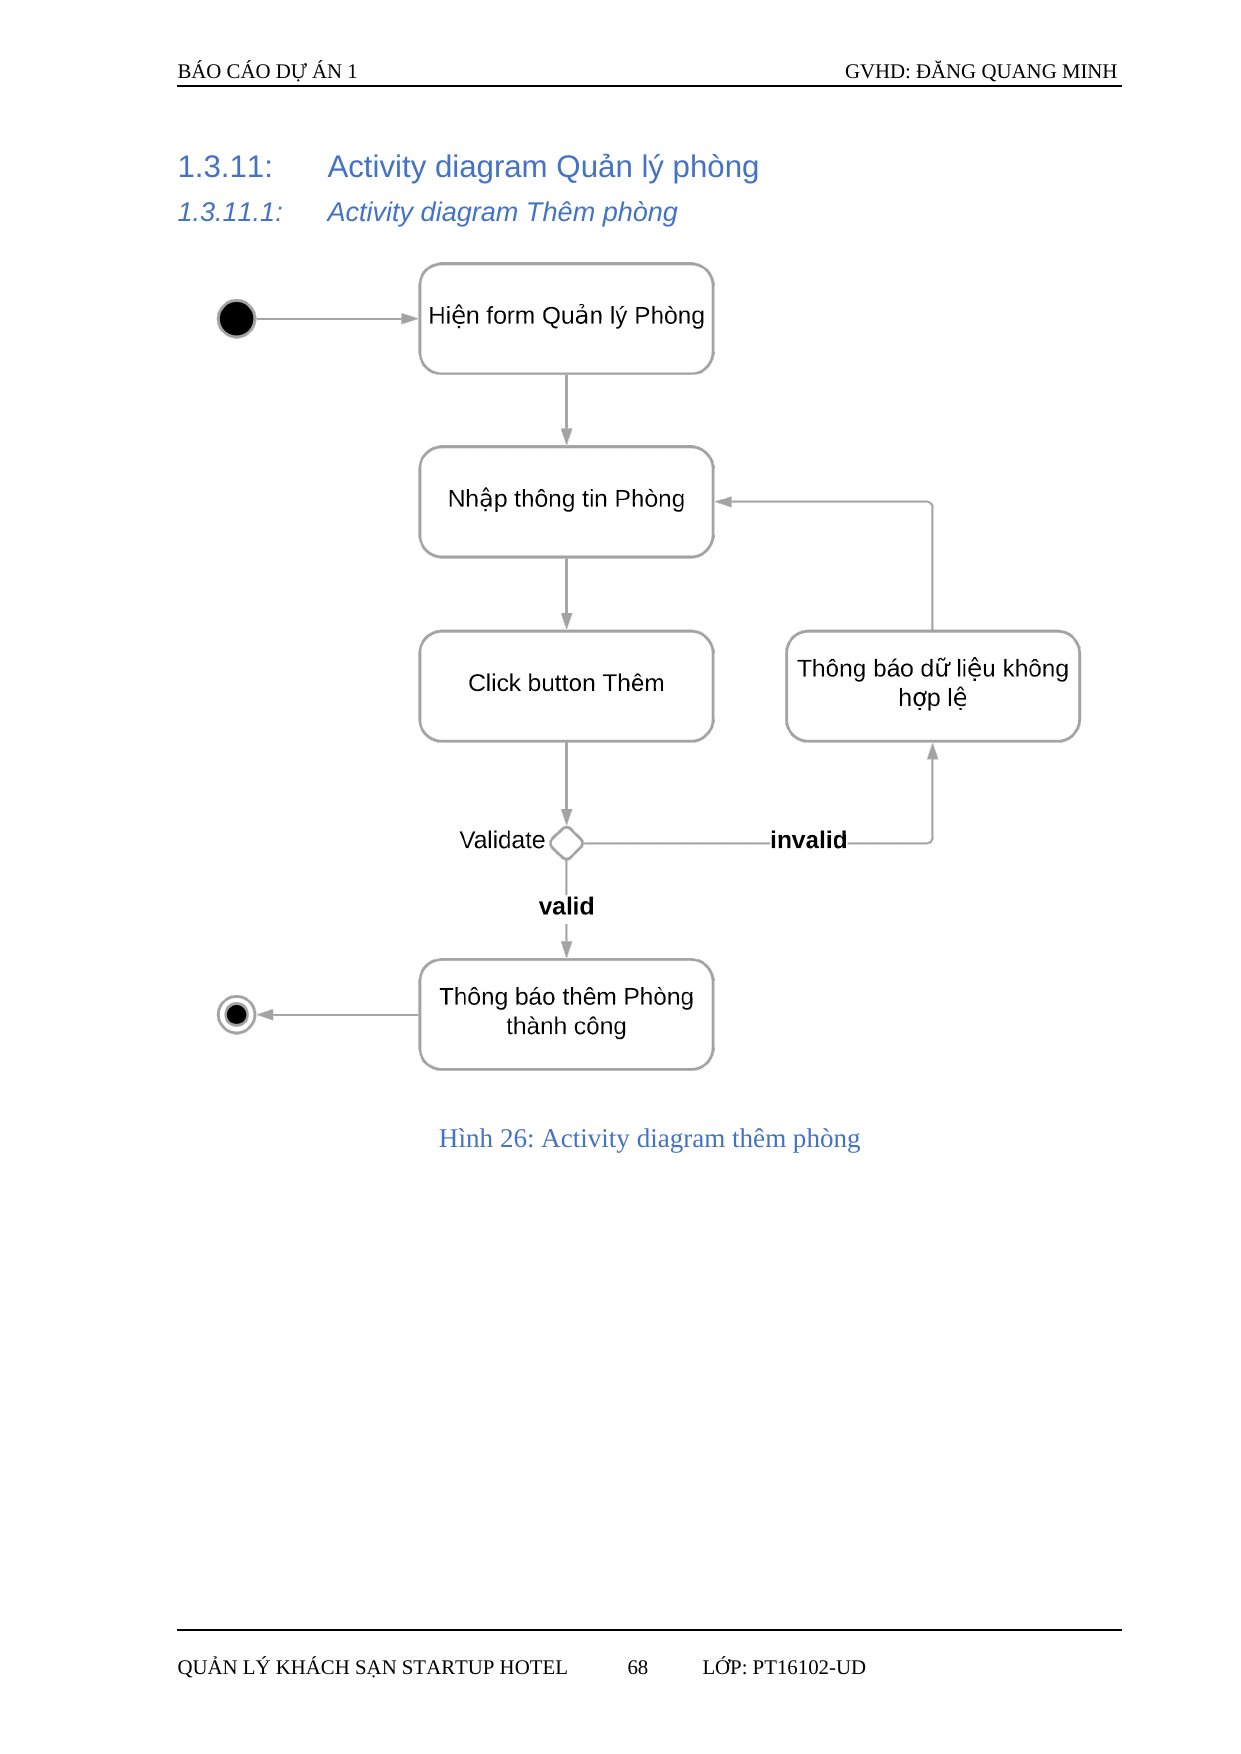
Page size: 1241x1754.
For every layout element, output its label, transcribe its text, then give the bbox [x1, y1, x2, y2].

picture [182, 227, 1117, 1106]
subtitle Activity diagram Thêm phòng [177, 196, 1122, 227]
subtitle Activity diagram Quản lý phòng [177, 148, 1122, 184]
